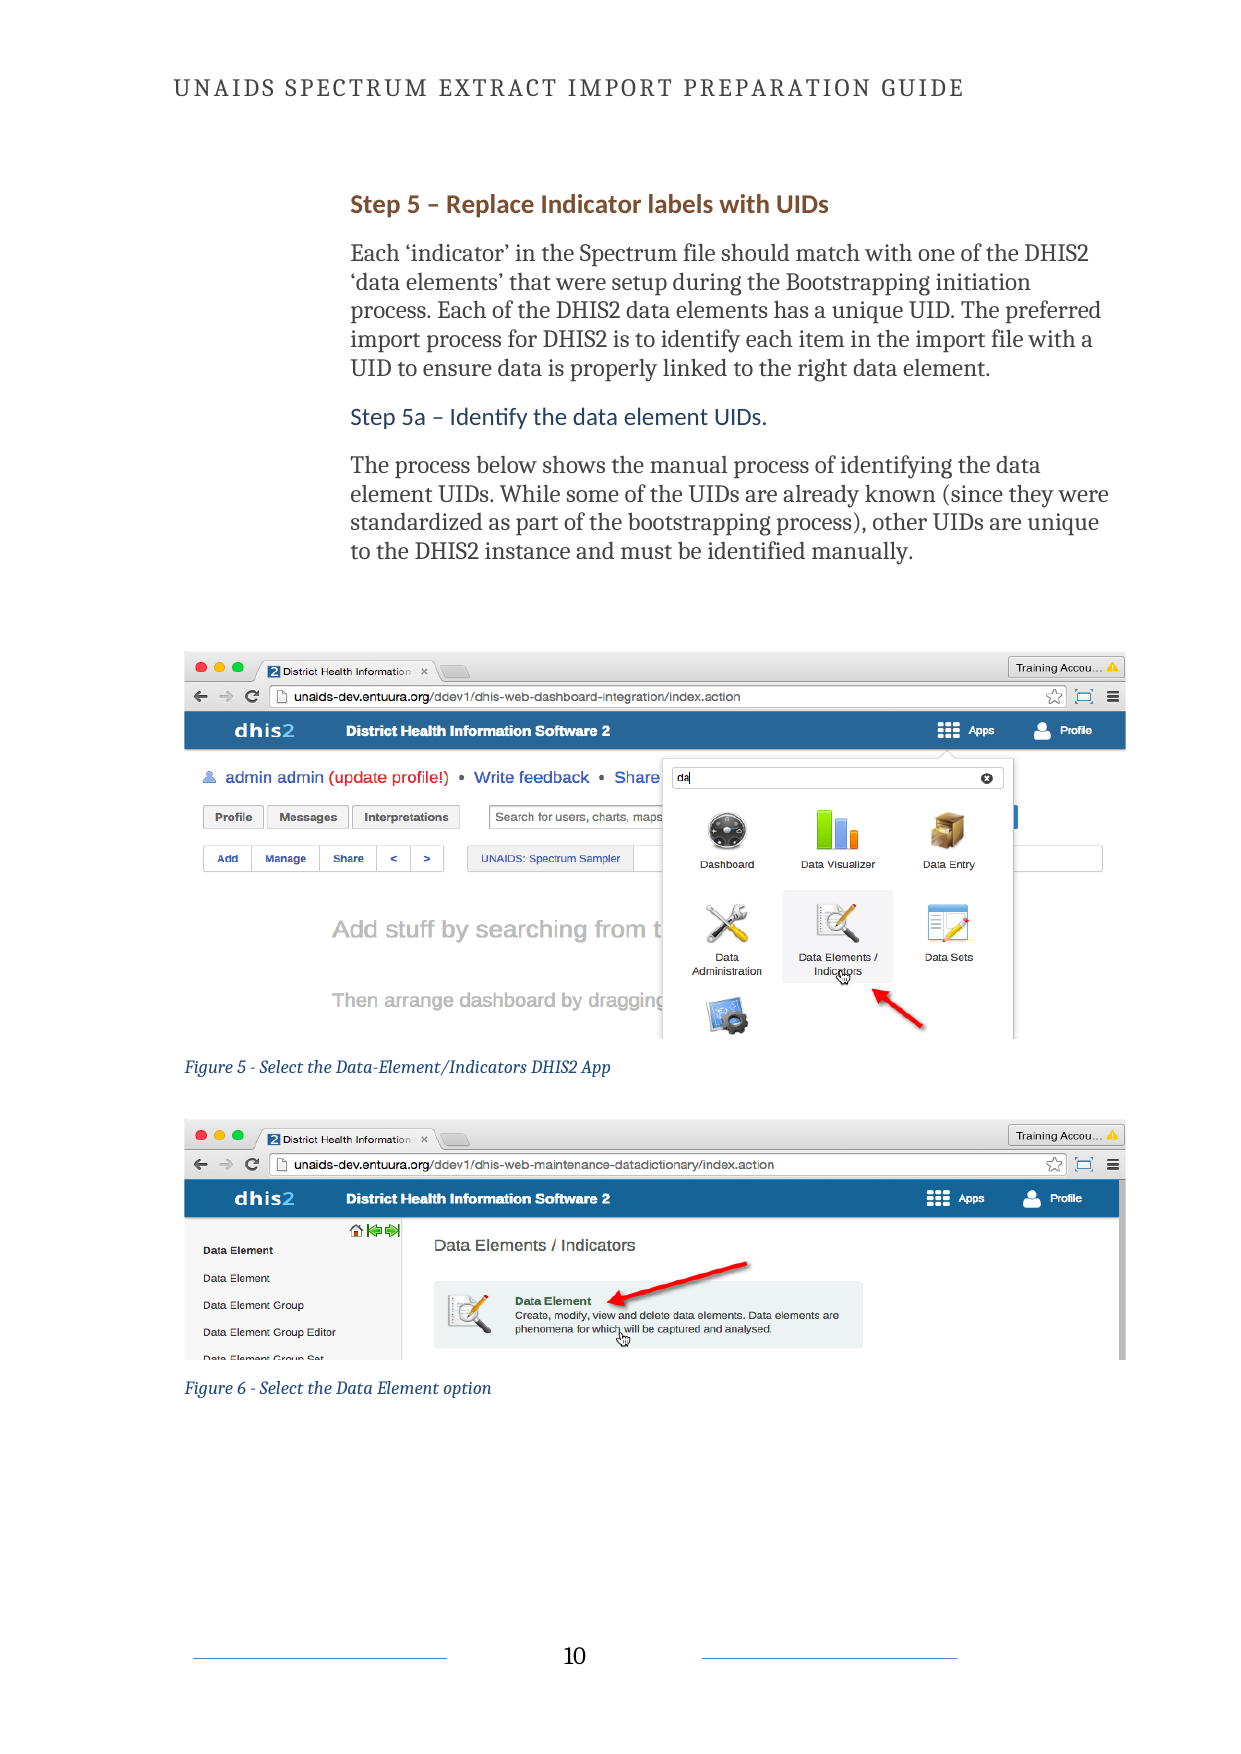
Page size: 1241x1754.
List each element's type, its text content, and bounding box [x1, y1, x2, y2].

table_cell Figure 8 - Select the Data Element option [173, 1100, 1126, 1468]
text The process below shows the manual process of identifying the data element UIDs. While some of the UIDs are already known (since they were standardized as part of the bootstrapping process), other UIDs are unique to the DHIS2 instance and must be identified manually. [350, 451, 1115, 566]
picture [184, 1118, 1126, 1360]
table_header Figure 7 - Select the Data-Element/Indicators DHIS2 App [173, 632, 1126, 1099]
text Each ‘indicator’ in the Spectrum file should match with one of the DHIS2 ‘data elements’ that were setup during the Bootstrapping initiation process. Each of the DHIS2 data elements has a unique UID. The preferred import process for DHIS2 is to identify each item in the import file with a UID to ensure data is properly linked to the right data element. [350, 239, 1115, 383]
subtitle Step 5 – Replace Indicator labels with UIDs [350, 187, 1115, 220]
subtitle Step 5a – Identify the data element UIDs. [350, 401, 1115, 432]
picture [184, 650, 1126, 1039]
